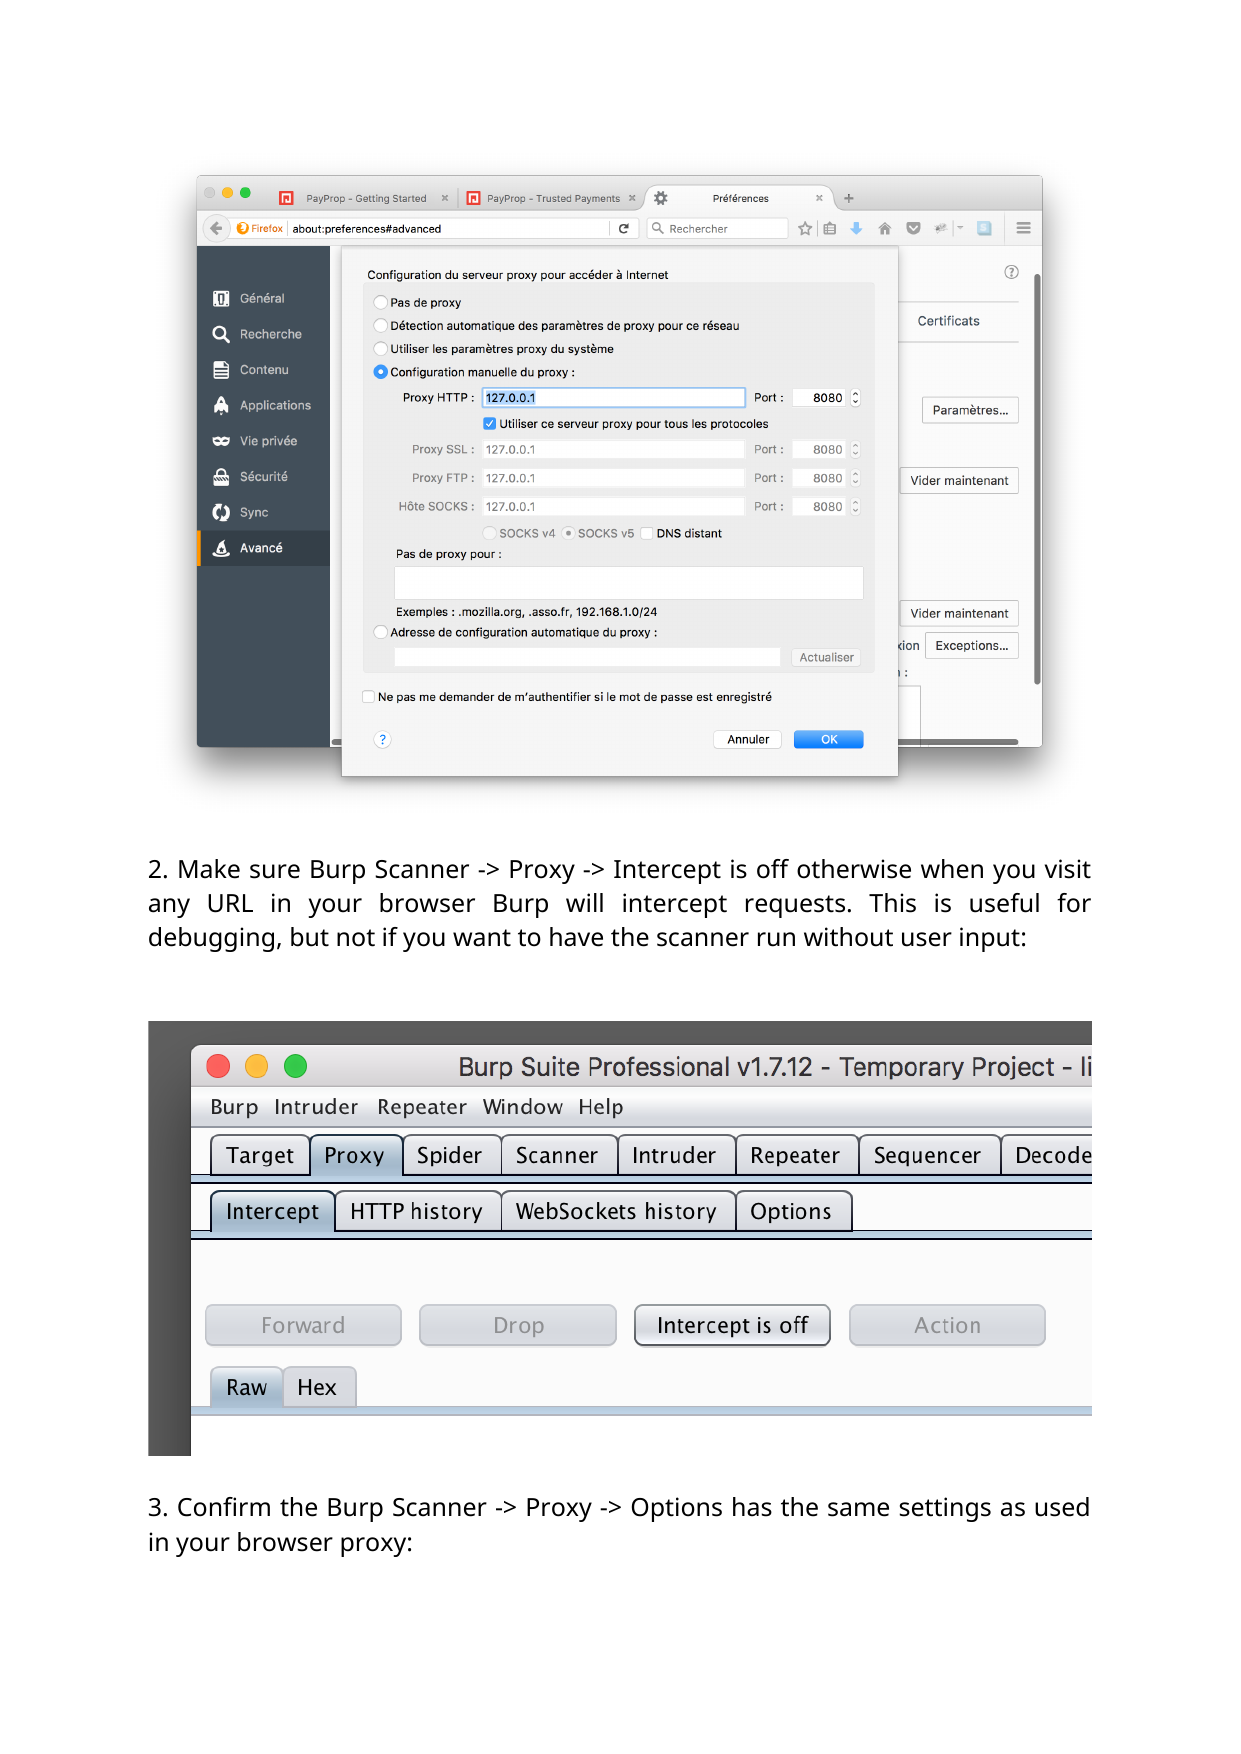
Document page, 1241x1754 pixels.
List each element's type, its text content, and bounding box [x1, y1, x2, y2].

text 2. Make sure Burp Scanner -> Proxy -> Intercept is off otherwise when you visit any URL in your browser Burp will intercept requests. This is useful for debugging, but not if you want to have the scanner run without user input: [148, 851, 1093, 954]
text 3. Confirm the Burp Scanner -> Proxy -> Options has the same settings as used in your browser proxy: [148, 1490, 1093, 1558]
picture [147, 147, 1092, 818]
picture [148, 1021, 1092, 1456]
